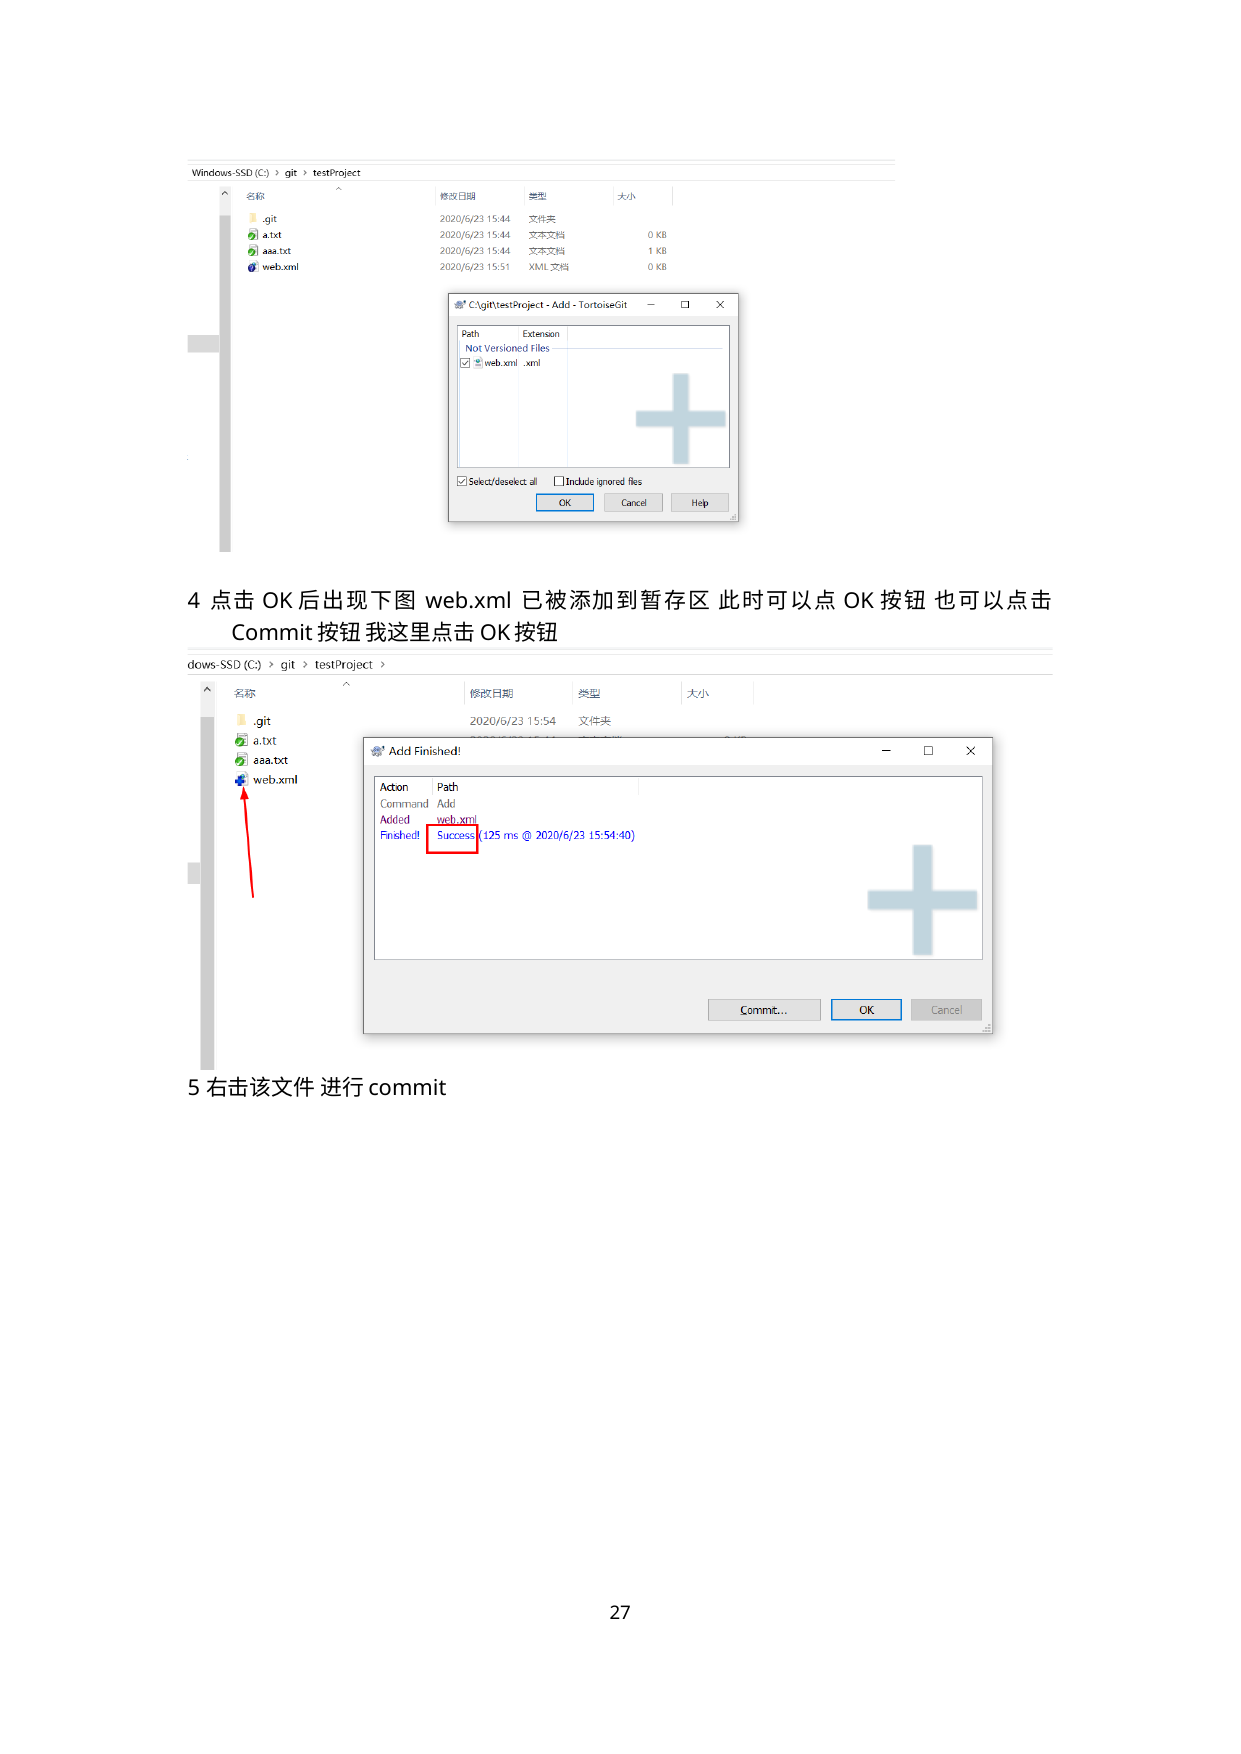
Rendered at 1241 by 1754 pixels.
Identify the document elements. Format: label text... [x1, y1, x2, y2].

text 5 右击该文件 进行commit [187, 1070, 1053, 1102]
text 4 点击OK后出现下图 web.xml 已被添加到暂存区 此时可以点OK按钮 也可以点击 Commit按钮 我这里点击OK按钮 [187, 582, 1053, 647]
picture [187, 159, 896, 552]
picture [187, 647, 1053, 1070]
